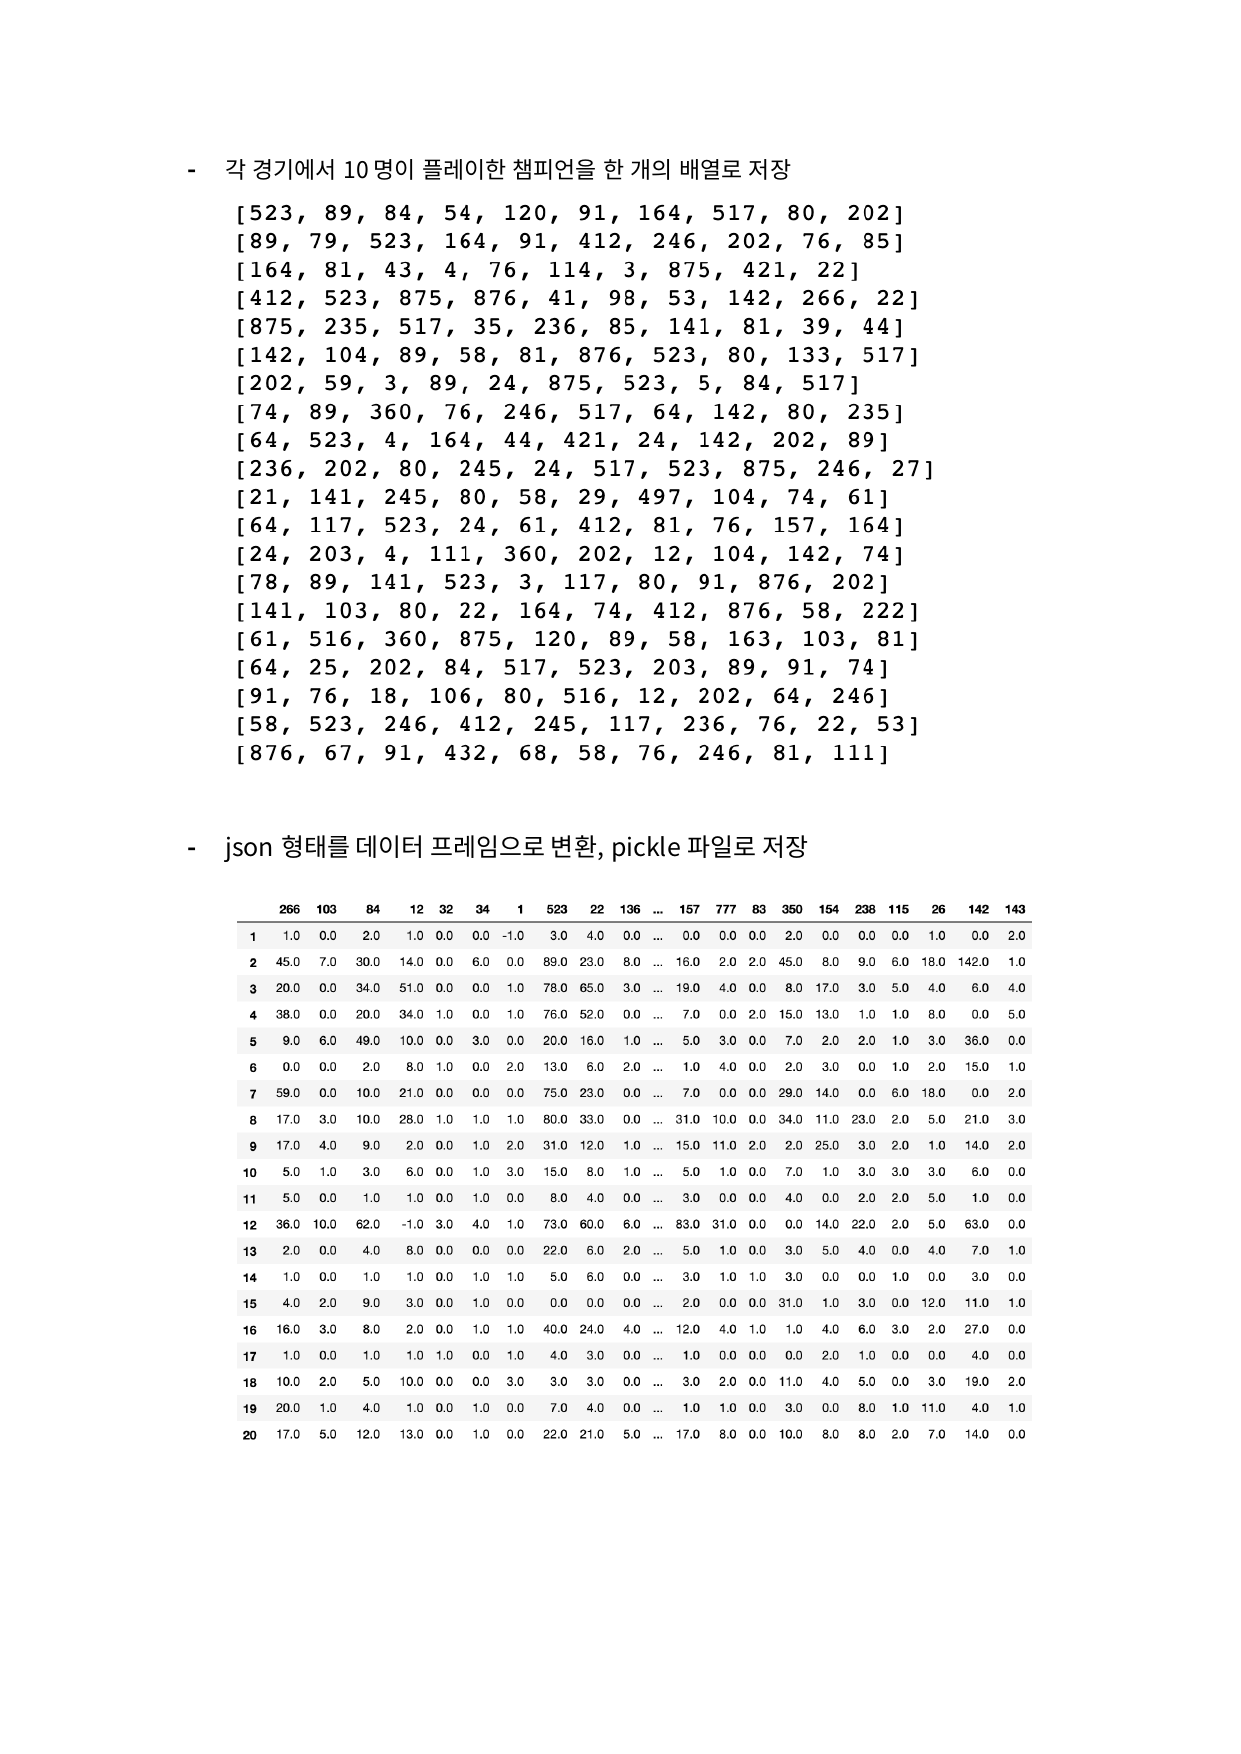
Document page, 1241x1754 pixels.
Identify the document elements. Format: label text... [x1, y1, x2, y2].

picture [225, 191, 946, 782]
picture [232, 895, 1036, 1446]
list json 형태를 데이터 프레임으로 변환, pickle 파일로 저장 [187, 827, 1090, 863]
